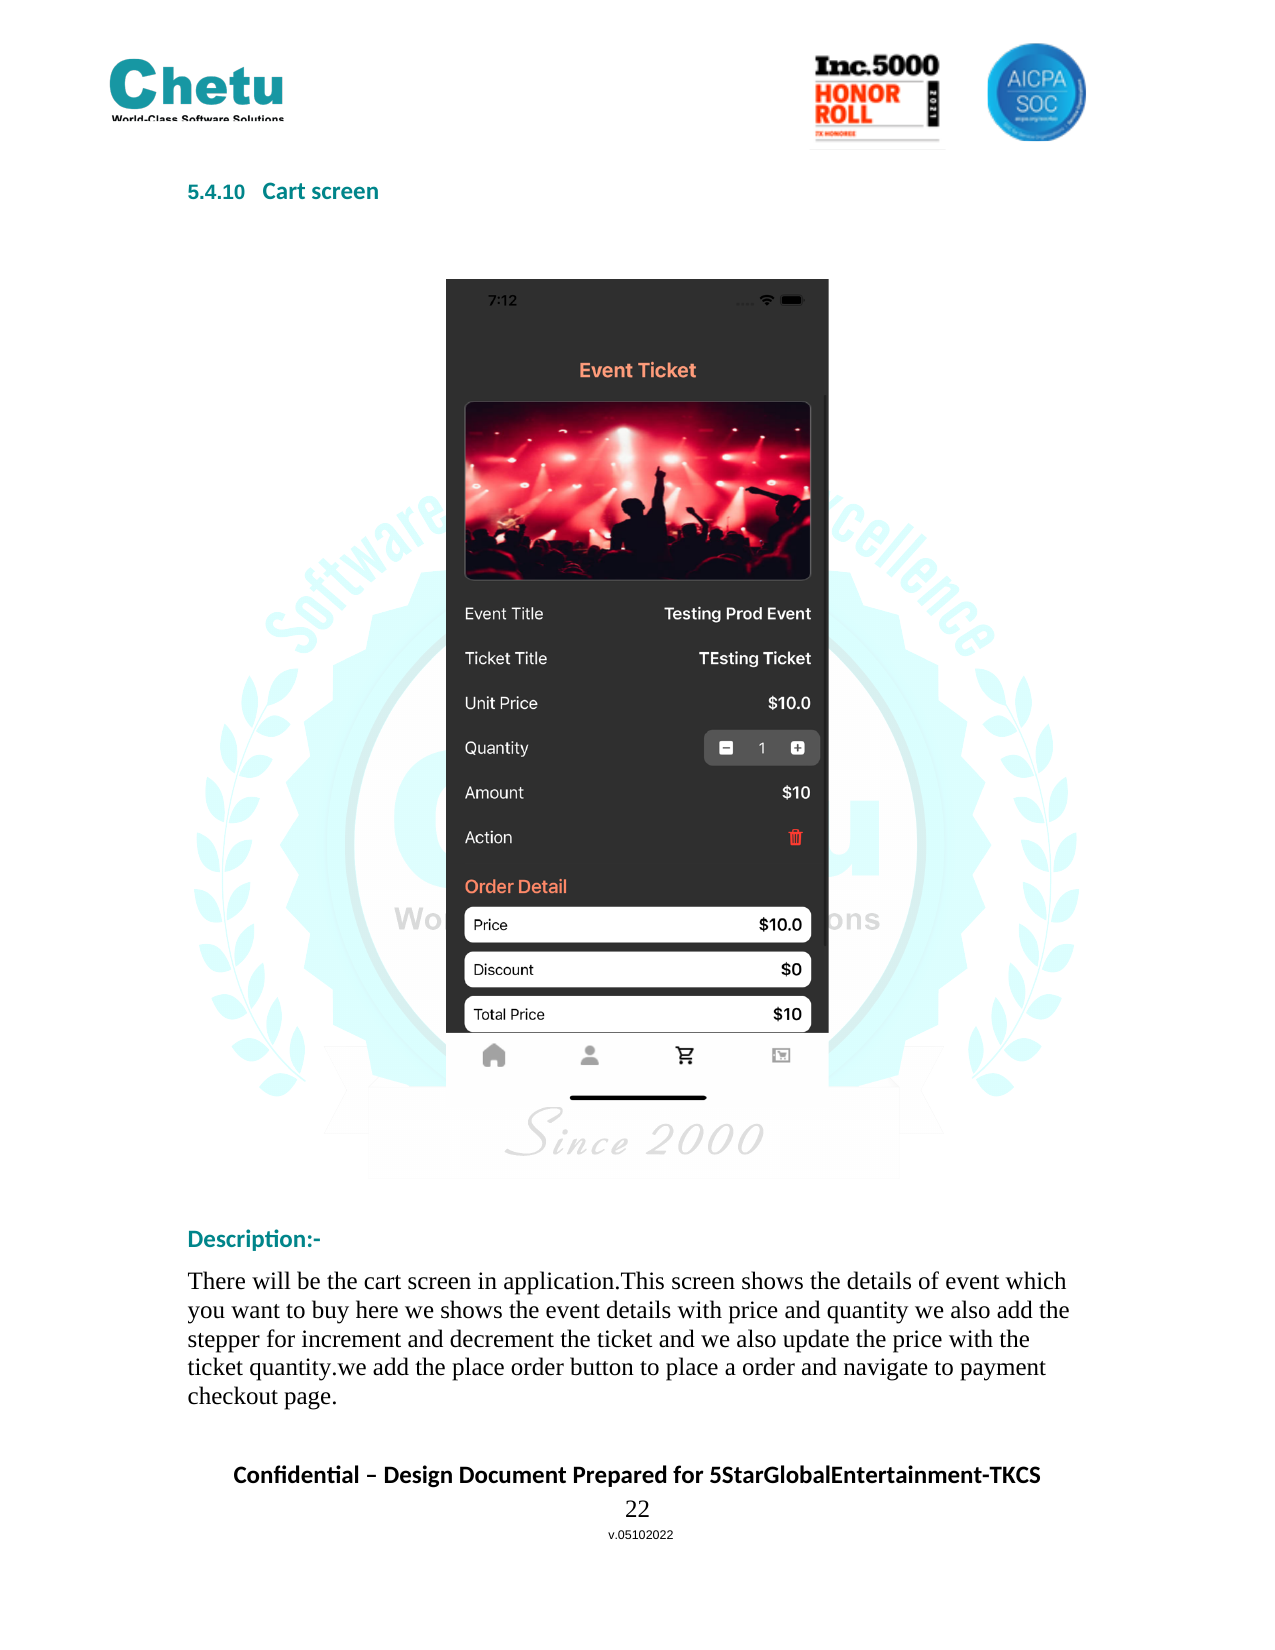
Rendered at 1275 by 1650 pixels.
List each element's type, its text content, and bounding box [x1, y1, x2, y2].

picture [808, 48, 946, 148]
text There will be the cart screen in application.This screen shows the details of event which you want to buy here we shows the event details with price and quantity we also add the stepper for increment and decrement the ticket and we also update the price with the ticket quantity.we add the place order button to place a order and navigate to payment checkout page. [187, 1266, 1087, 1410]
picture [986, 42, 1087, 140]
subtitle Cart screen [187, 175, 1087, 206]
picture [446, 279, 829, 1107]
picture [108, 58, 284, 121]
subtitle Description:- [187, 1223, 1087, 1254]
